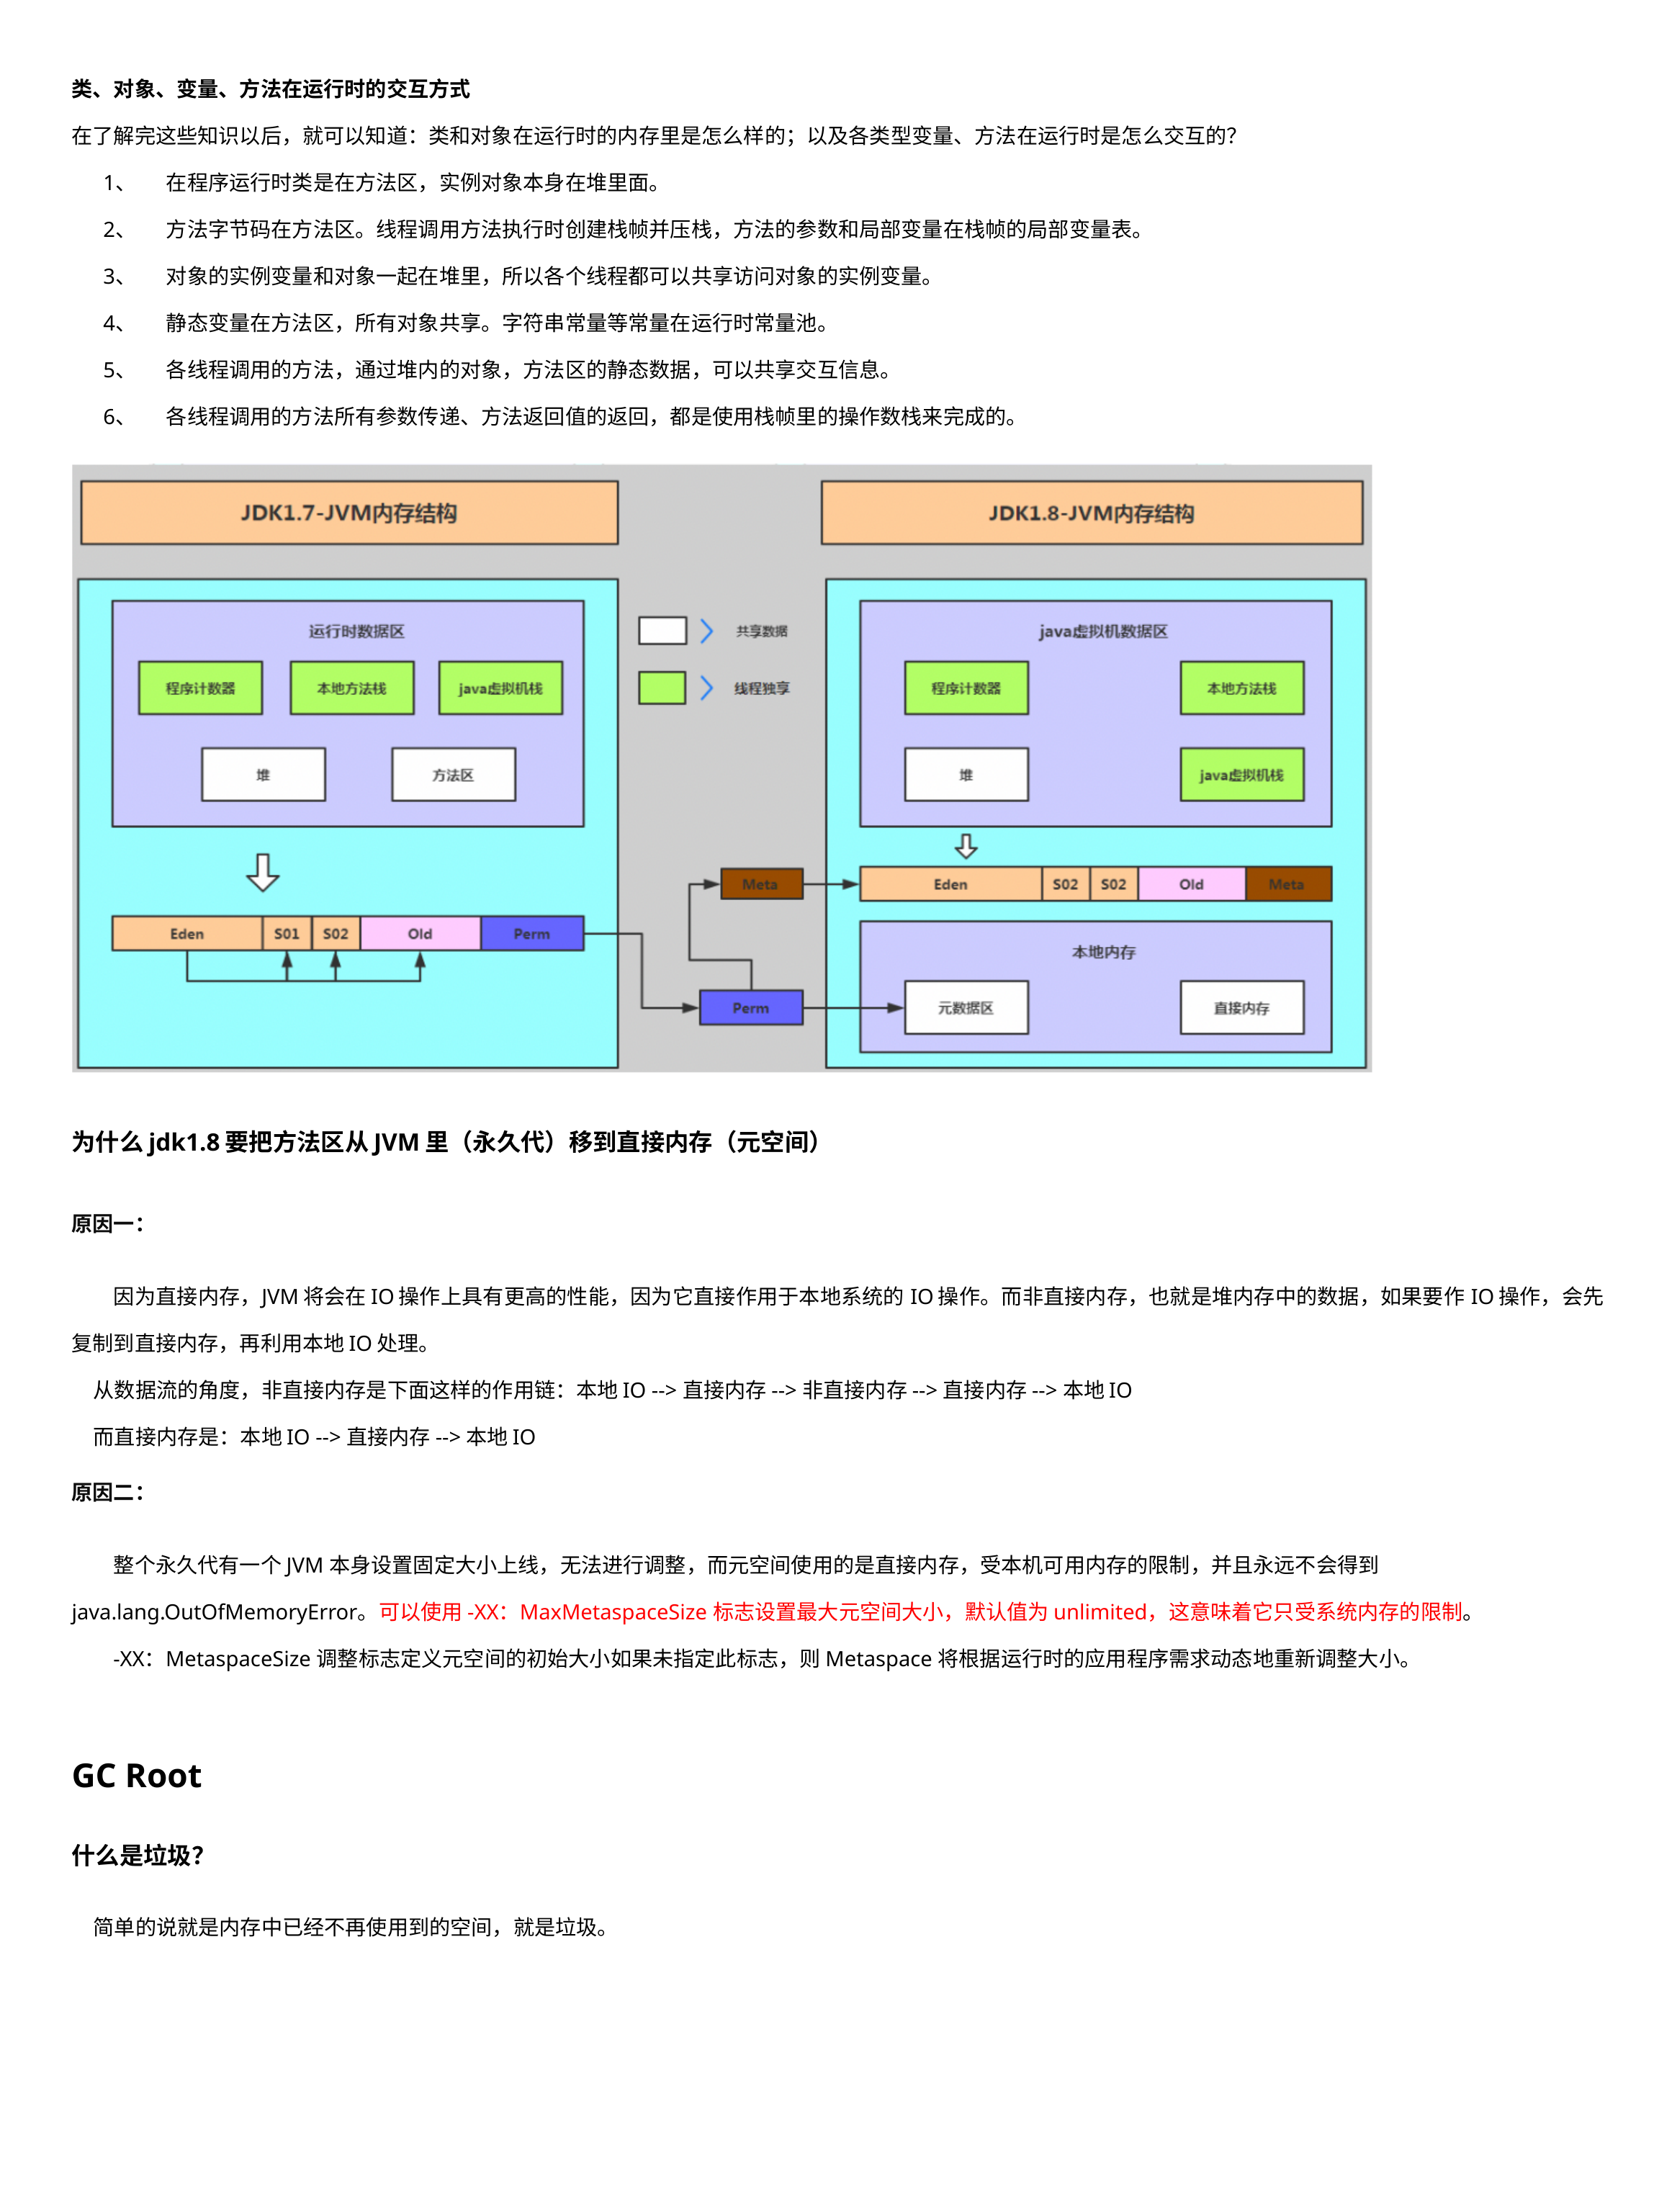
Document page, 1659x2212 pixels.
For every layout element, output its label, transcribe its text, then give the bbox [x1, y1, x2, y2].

text 什么是垃圾？ [71, 1830, 1604, 1877]
list 静态变量在方法区，所有对象共享。字符串常量等常量在运行时常量池。 [103, 298, 1604, 345]
text -XX：MetaspaceSize 调整标志定义元空间的初始大小如果未指定此标志，则 Metaspace 将根据运行时的应用程序需求动态地重新调整大小。 [71, 1634, 1604, 1681]
text GC Root [71, 1751, 1604, 1798]
list 各线程调用的方法所有参数传递、方法返回值的返回，都是使用栈帧里的操作数栈来完成的。 [103, 392, 1604, 439]
list 方法字节码在方法区。线程调用方法执行时创建栈帧并压栈，方法的参数和局部变量在栈帧的局部变量表。 [103, 204, 1604, 251]
text 原因一： [71, 1199, 1604, 1246]
text 而直接内存是：本地IO --> 直接内存 --> 本地IO [71, 1412, 1604, 1459]
text 整个永久代有一个 JVM 本身设置固定大小上线，无法进行调整，而元空间使用的是直接内存，受本机可用内存的限制，并且永远不会得到 [71, 1540, 1604, 1587]
text 简单的说就是内存中已经不再使用到的空间，就是垃圾。 [71, 1903, 1604, 1950]
list 在程序运行时类是在方法区，实例对象本身在堆里面。 [103, 158, 1604, 204]
text 在了解完这些知识以后，就可以知道：类和对象在运行时的内存里是怎么样的；以及各类型变量、方法在运行时是怎么交互的？ [71, 111, 1604, 158]
list 各线程调用的方法，通过堆内的对象，方法区的静态数据，可以共享交互信息。 [103, 345, 1604, 392]
picture [71, 462, 1375, 1074]
text 从数据流的角度，非直接内存是下面这样的作用链：本地IO --> 直接内存 --> 非直接内存 --> 直接内存 --> 本地IO [71, 1365, 1604, 1412]
text 原因二： [71, 1467, 1604, 1514]
list 对象的实例变量和对象一起在堆里，所以各个线程都可以共享访问对象的实例变量。 [103, 251, 1604, 298]
text java.lang.OutOfMemoryError。可以使用 -XX：MaxMetaspaceSize 标志设置最大元空间大小，默认值为 unlimited，这意味着它只受系统内存的限制。 [71, 1587, 1604, 1634]
text 因为直接内存，JVM将会在IO操作上具有更高的性能，因为它直接作用于本地系统的IO操作。而非直接内存，也就是堆内存中的数据，如果要作IO操作，会先复制到直接内存，再利用本地IO处理。 [71, 1272, 1604, 1365]
text 为什么jdk1.8要把方法区从JVM里（永久代）移到直接内存（元空间） [71, 1118, 1604, 1164]
text 类、对象、变量、方法在运行时的交互方式 [71, 64, 1604, 111]
